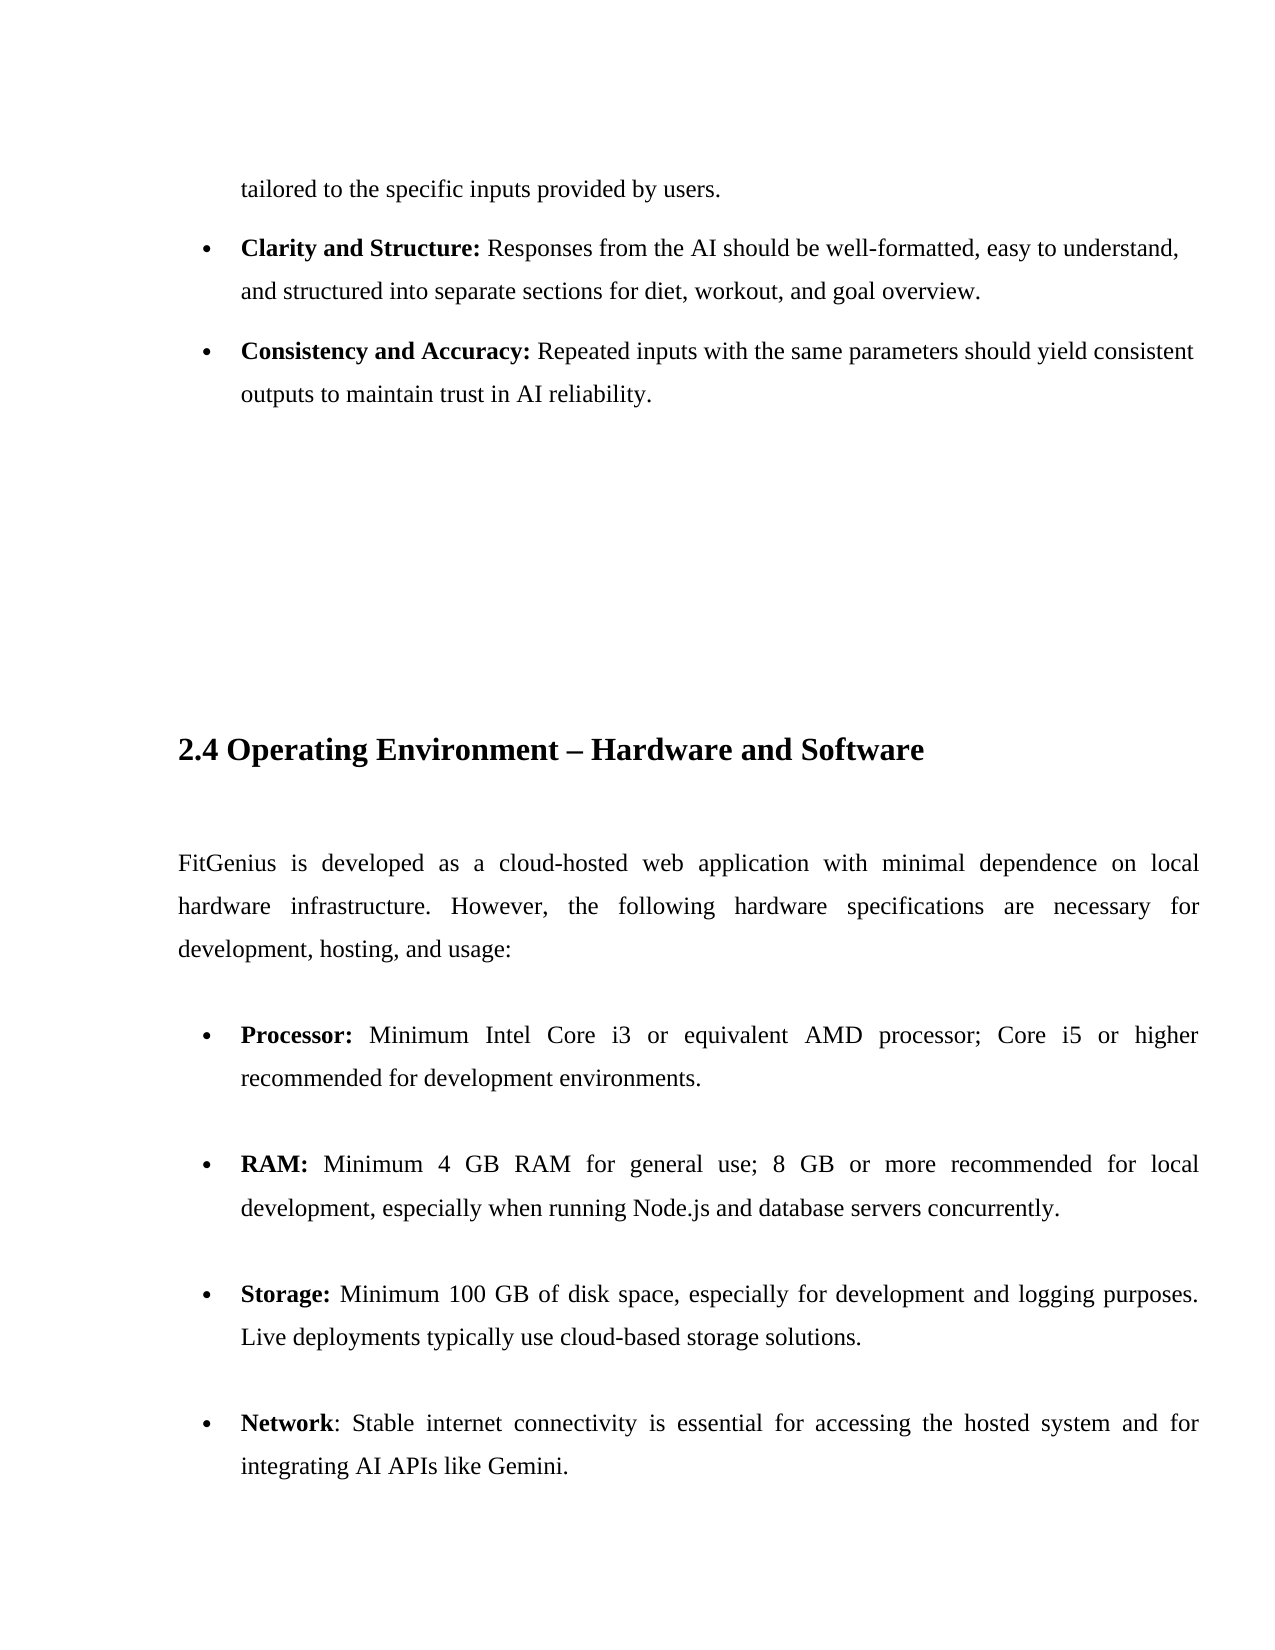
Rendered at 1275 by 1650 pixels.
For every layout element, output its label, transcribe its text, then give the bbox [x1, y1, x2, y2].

text FitGenius is developed as a cloud-hosted web application with minimal dependence on local hardware infrastructure. However, the following hardware specifications are necessary for development, hosting, and usage: [178, 848, 1200, 963]
list RAM: Minimum 4 GB RAM for general use; 8 GB or more recommended for local development, especially when running Node.js and database servers concurrently. [203, 1149, 1200, 1221]
text 2.4 Operating Environment – Hardware and Software [178, 730, 1200, 767]
list Clarity and Structure: Responses from the AI should be well-formatted, easy to understand, and structured into separate sections for diet, workout, and goal overview. [203, 233, 1200, 305]
list Network: Stable internet connectivity is essential for accessing the hosted system and for integrating AI APIs like Gemini. [203, 1408, 1200, 1480]
list Processor: Minimum Intel Core i3 or equivalent AMD processor; Core i5 or higher recommended for development environments. [203, 1020, 1200, 1092]
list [203, 174, 1200, 203]
list Storage: Minimum 100 GB of disk space, especially for development and logging purposes. Live deployments typically use cloud-based storage solutions. [203, 1279, 1200, 1351]
list Consistency and Accuracy: Repeated inputs with the same parameters should yield consistent outputs to maintain trust in AI reliability. [203, 336, 1200, 408]
